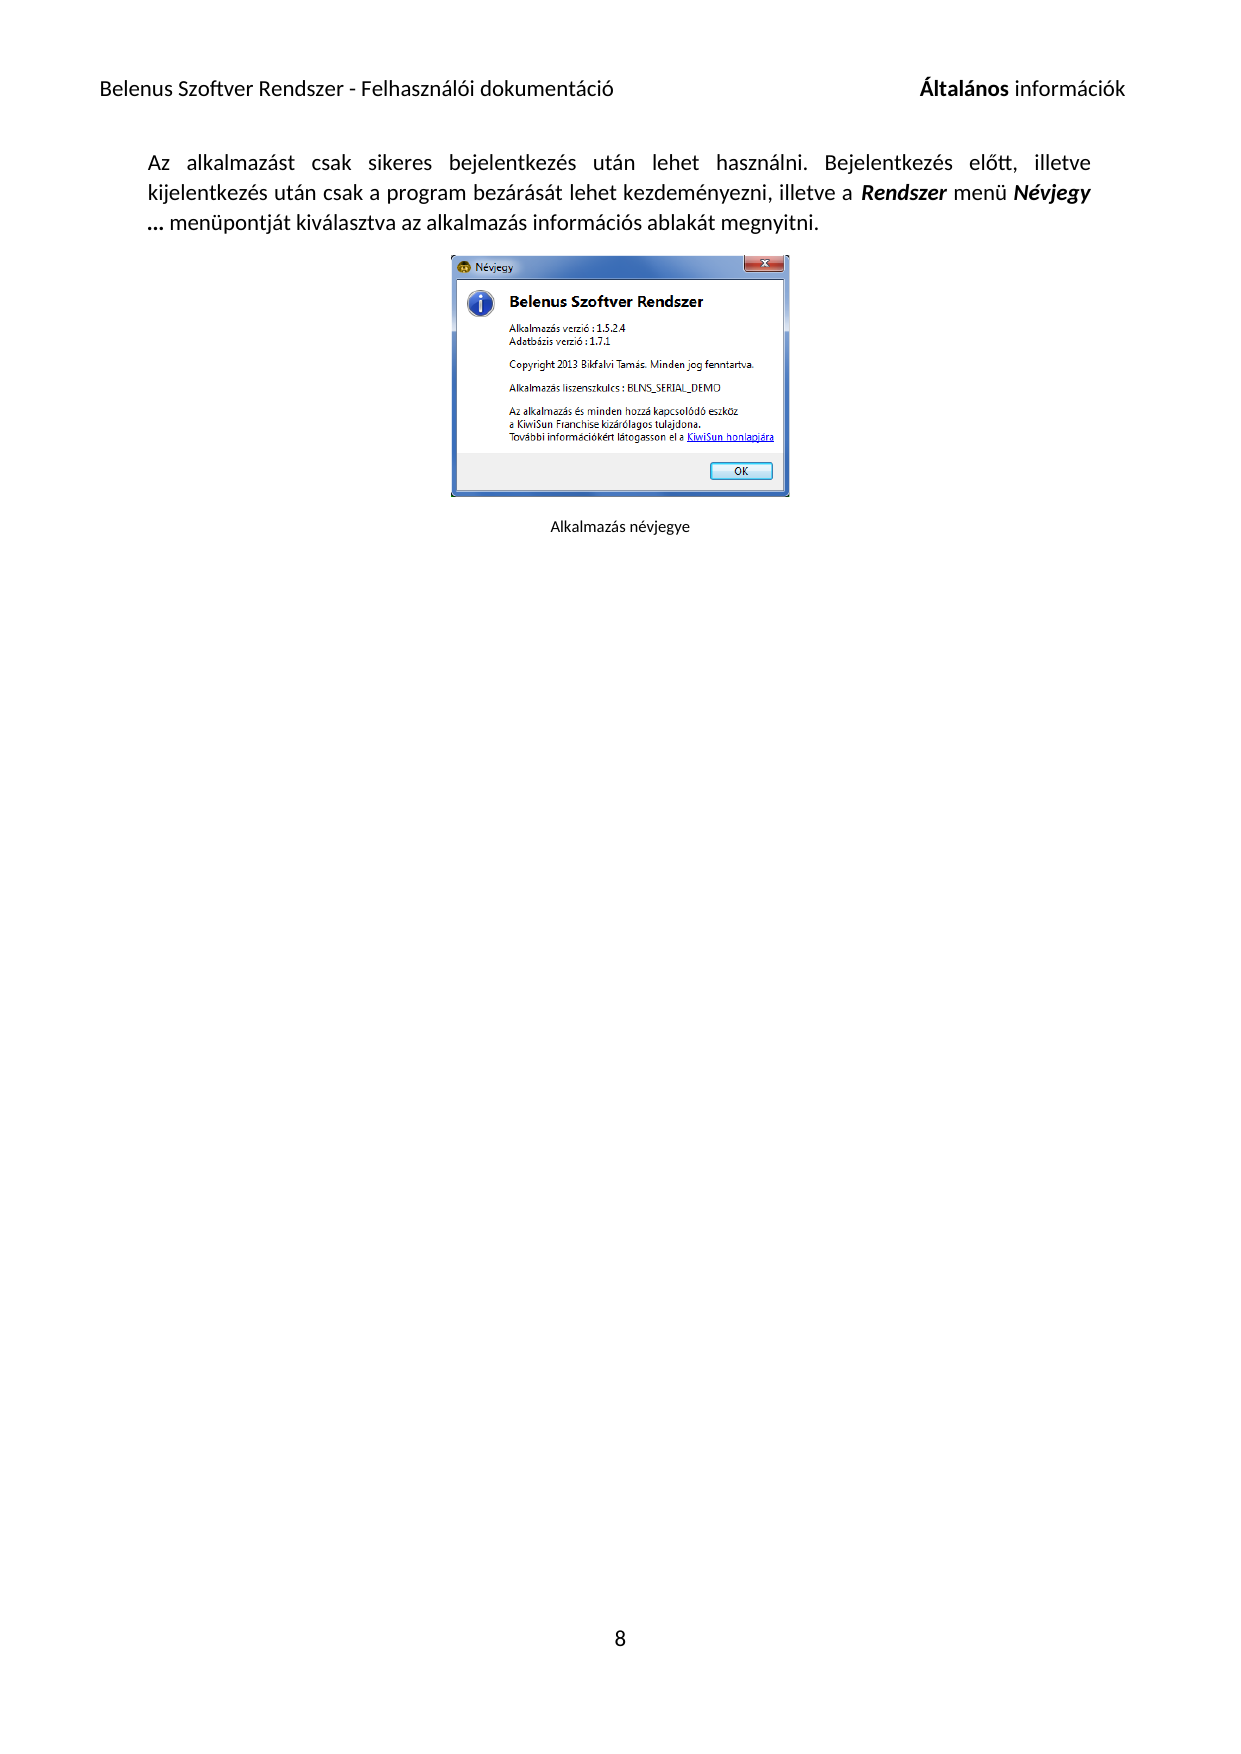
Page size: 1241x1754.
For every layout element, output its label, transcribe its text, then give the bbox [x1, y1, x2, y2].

text Alkalmazás névjegye [148, 516, 1093, 536]
picture [451, 255, 790, 497]
text Az alkalmazást csak sikeres bejelentkezés után lehet használni. Bejelentkezés előtt, illetve kijelentkezés után csak a program bezárását lehet kezdeményezni, illetve a Rendszer menü Névjegy … menüpontját kiválasztva az alkalmazás információs ablakát megnyitni. [148, 148, 1093, 236]
